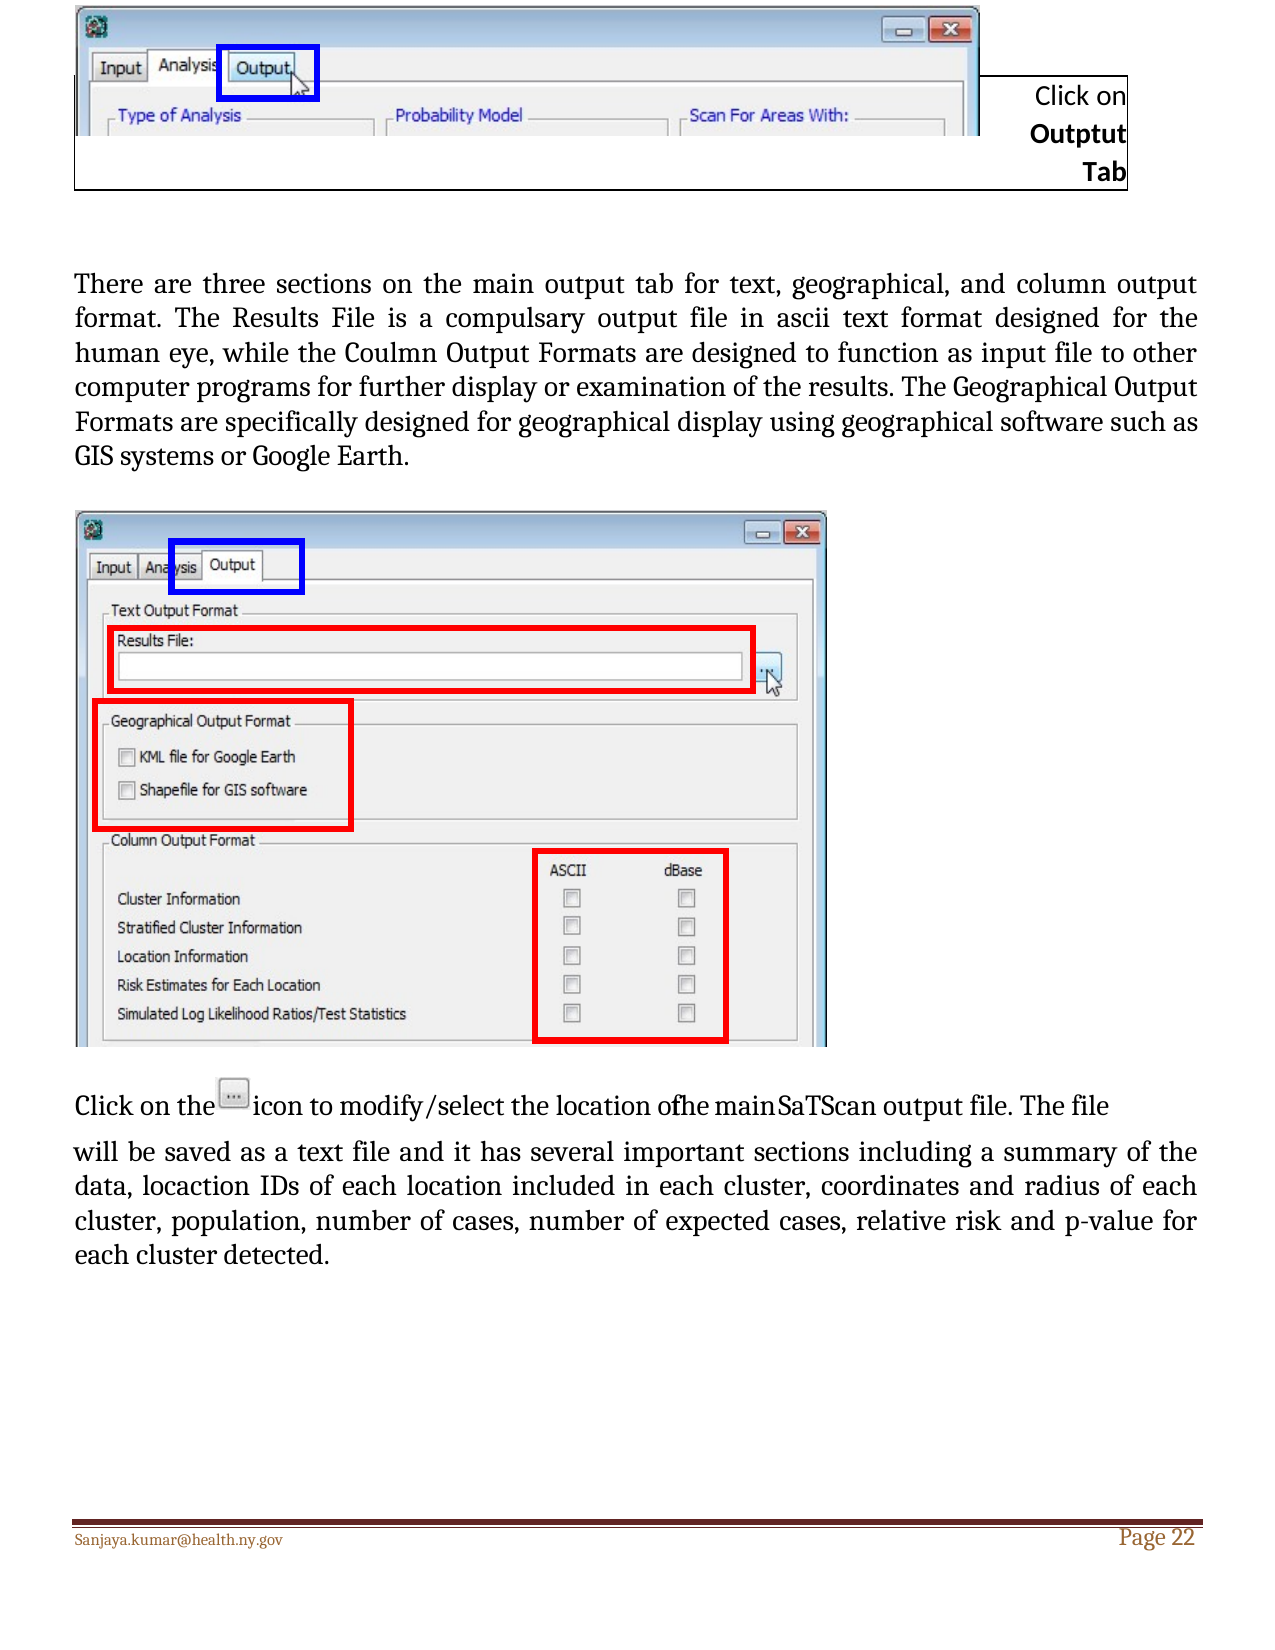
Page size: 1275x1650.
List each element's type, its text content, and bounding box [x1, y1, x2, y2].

picture [75, 510, 827, 1047]
picture [215, 1077, 251, 1110]
text Click on Outptut Tab [75, 77, 1127, 189]
text There are three sections on the main output tab for text, geographical, and column output format. The Results File is a compulsary output file in ascii text format designed for the human eye, while the Coulmn Output Formats are designed to function as input file to other computer programs for further display or examination of the results. The Geographical Output Formats are specifically designed for geographical display using geographical software such as GIS systems or Google Earth. [73, 267, 1200, 473]
text will be saved as a text file and it has several important sections including a summary of the data, locaction IDs of each location included in each cluster, coordinates and radius of each cluster, population, number of cases, number of expected cases, relative risk and p-value for each cluster detected. [73, 1135, 1200, 1272]
picture [75, 5, 980, 136]
